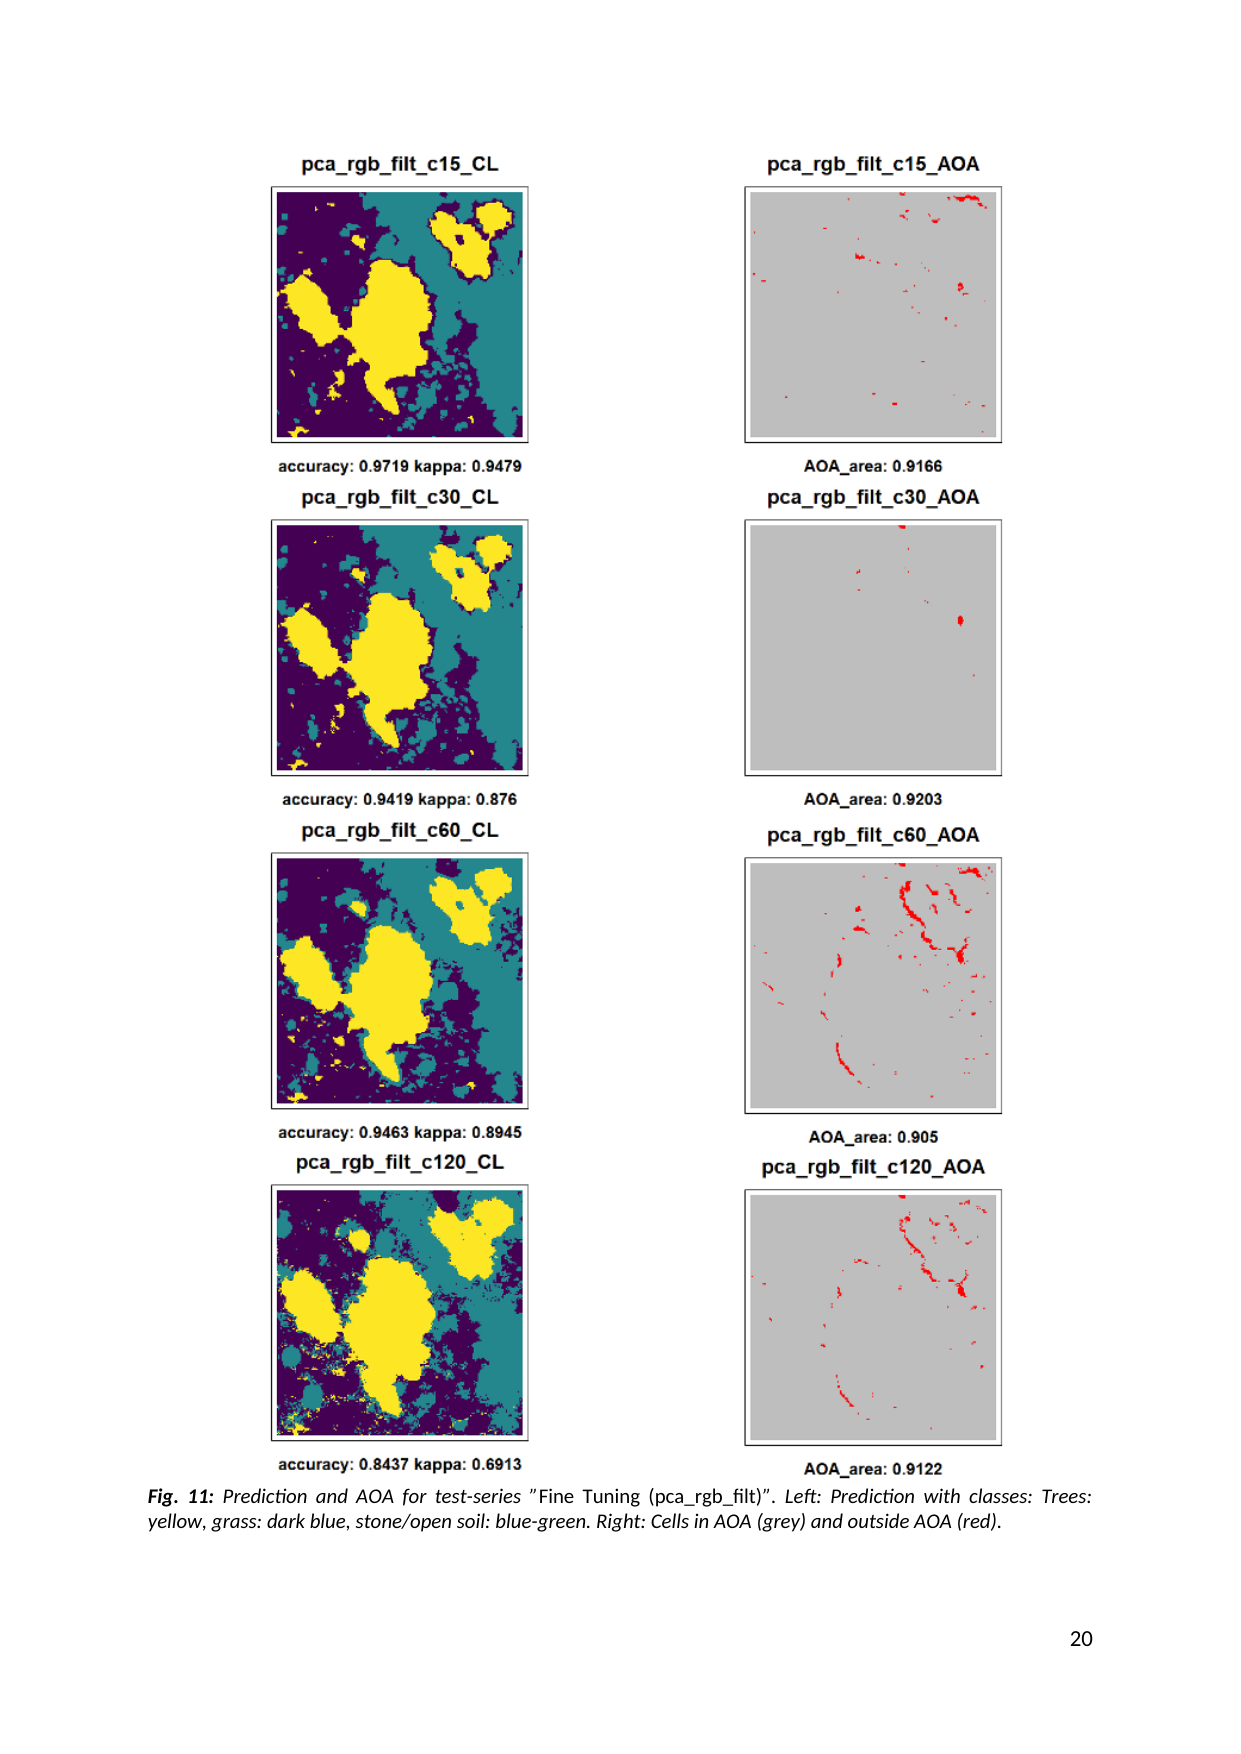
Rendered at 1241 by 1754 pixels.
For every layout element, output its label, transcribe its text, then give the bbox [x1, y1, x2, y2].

text Fig. 11: Prediction and AOA for test-series ”Fine Tuning (pca_rgb_filt)”. Left: Prediction with classes: Trees: yellow, grass: dark blue, stone/open soil: blue-green. Right: Cells in AOA (grey) and outside AOA (red). [148, 1483, 1093, 1534]
picture [147, 147, 1094, 1483]
